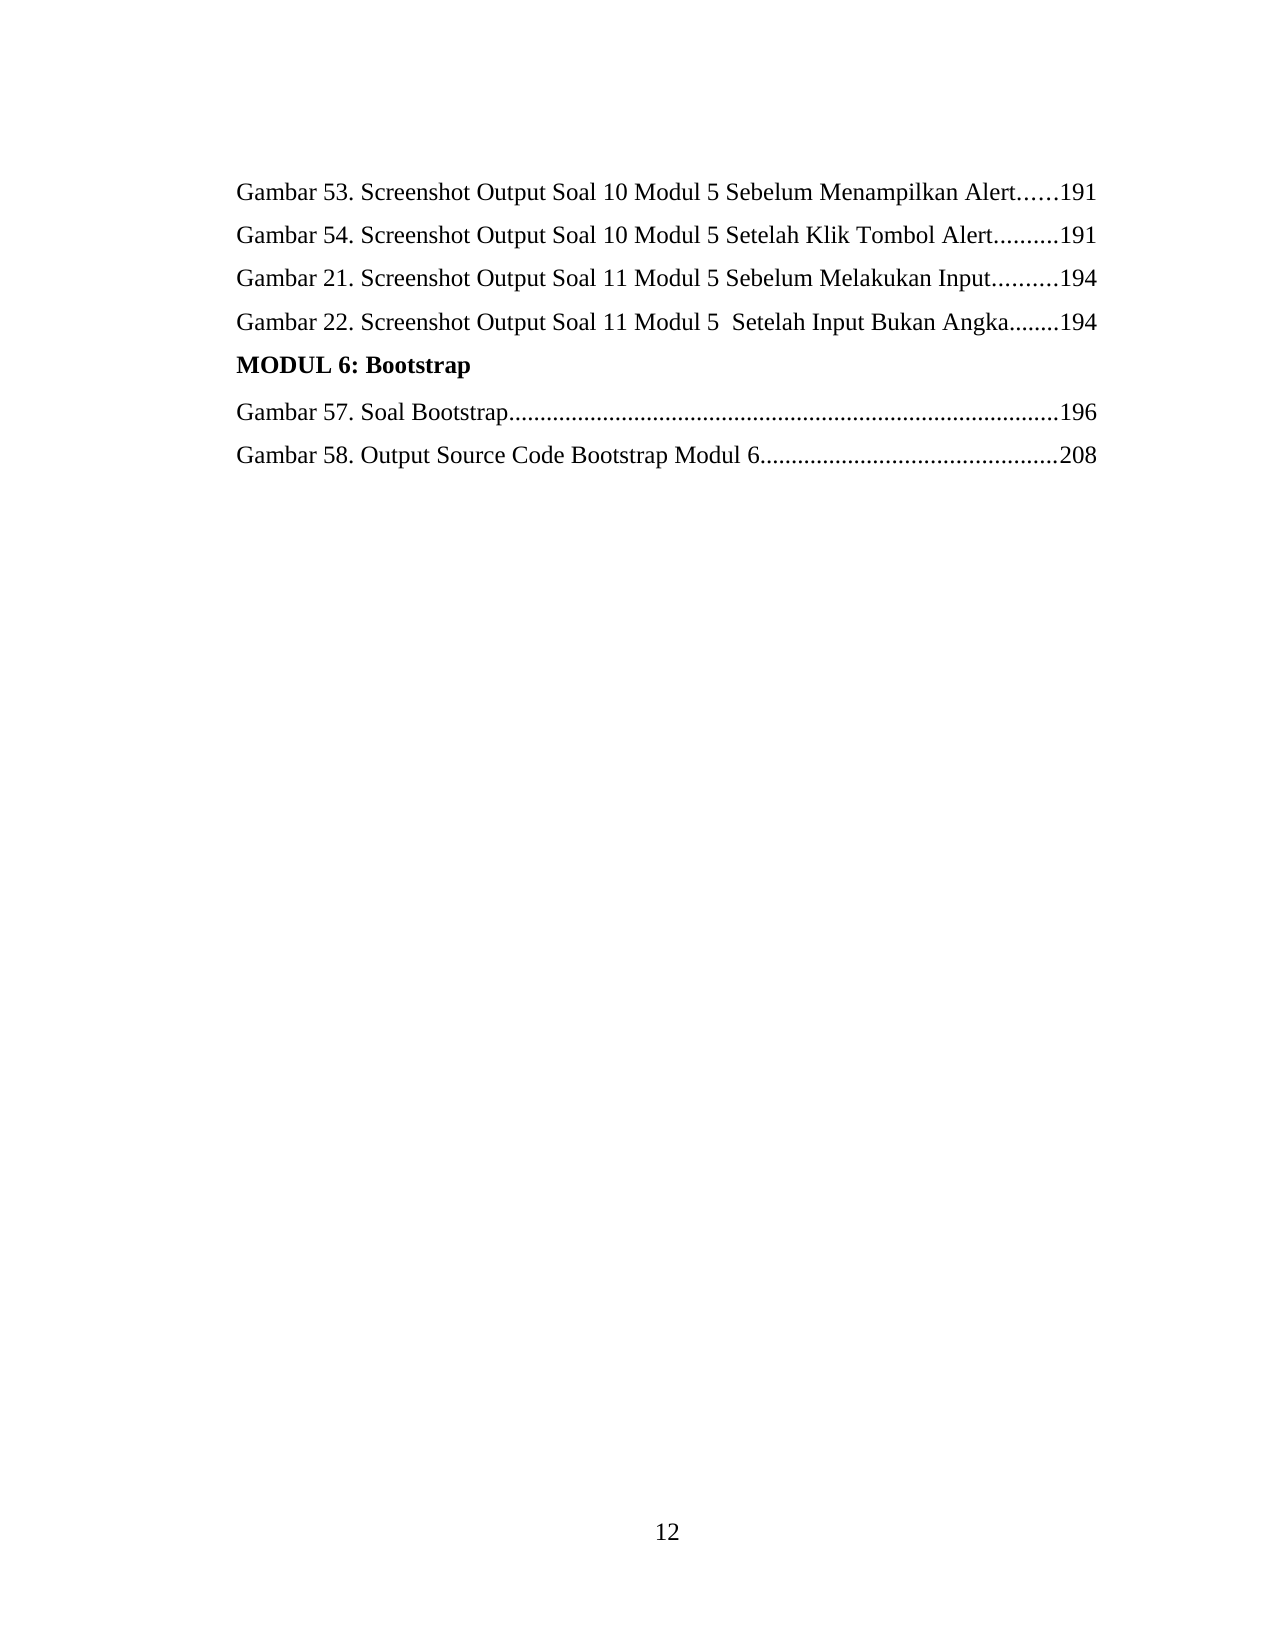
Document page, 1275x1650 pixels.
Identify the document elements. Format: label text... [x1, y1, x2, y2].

text Gambar 54. Screenshot Output Soal 10 Modul 5 Setelah Klik Tombol Alert 191 [236, 220, 1098, 249]
text Gambar 53. Screenshot Output Soal 10 Modul 5 Sebelum Menampilkan Alert 191 [236, 177, 1098, 206]
text Gambar 57. Soal Bootstrap 196 [236, 397, 1098, 426]
text Gambar 21. Screenshot Output Soal 11 Modul 5 Sebelum Melakukan Input 194 [236, 263, 1098, 292]
text MODUL 6: Bootstrap [236, 350, 1098, 378]
text Gambar 58. Output Source Code Bootstrap Modul 6 208 [236, 441, 1098, 469]
text Gambar 22. Screenshot Output Soal 11 Modul 5 Setelah Input Bukan Angka 194 [236, 307, 1098, 335]
